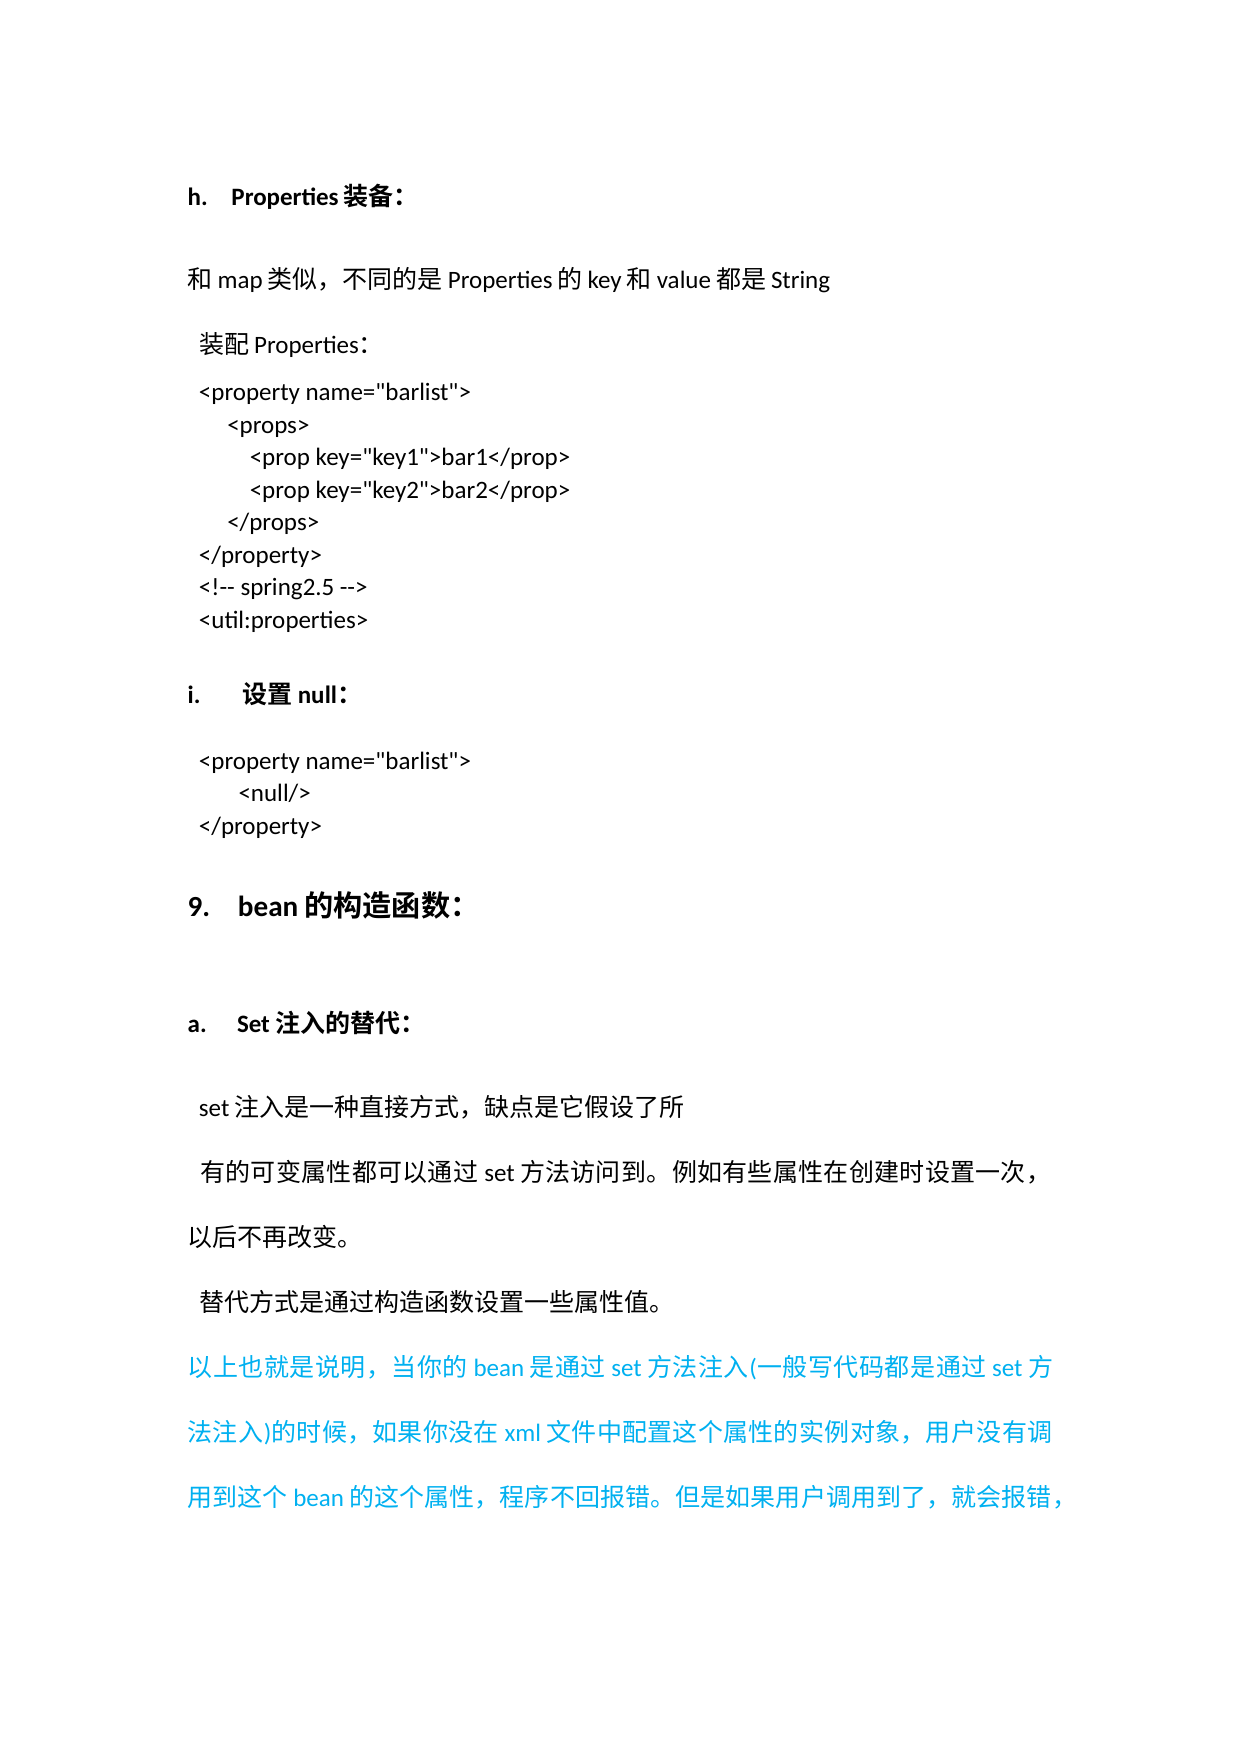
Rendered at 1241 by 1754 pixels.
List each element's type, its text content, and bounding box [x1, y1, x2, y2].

text </props> [187, 506, 1053, 538]
text 和map类似，不同的是Properties的key和value都是String [187, 246, 1053, 311]
text <null/> [187, 777, 1053, 809]
text <!-- spring2.5 --> [187, 571, 1053, 603]
text 有的可变属性都可以通过set方法访问到。例如有些属性在创建时设置一次，以后不再改变。 [187, 1138, 1053, 1268]
subtitle Set注入的替代： [187, 989, 1053, 1054]
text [187, 1333, 1053, 1528]
text </property> [187, 809, 1053, 842]
text set注入是一种直接方式，缺点是它假设了所 [187, 1073, 1053, 1138]
subtitle bean的构造函数： [187, 871, 1053, 936]
text </property> [187, 538, 1053, 571]
text 替代方式是通过构造函数设置一些属性值。 [187, 1268, 1053, 1333]
text <prop key="key1">bar1</prop> [187, 441, 1053, 473]
text <props> [187, 408, 1053, 441]
subtitle 设置null： [187, 661, 1053, 726]
text 装配Properties： [187, 311, 1053, 376]
text <util:properties> [187, 603, 1053, 636]
text <property name="barlist"> [187, 376, 1053, 408]
subtitle Properties装备： [187, 162, 1053, 227]
text <prop key="key2">bar2</prop> [187, 473, 1053, 506]
text <property name="barlist"> [187, 744, 1053, 777]
